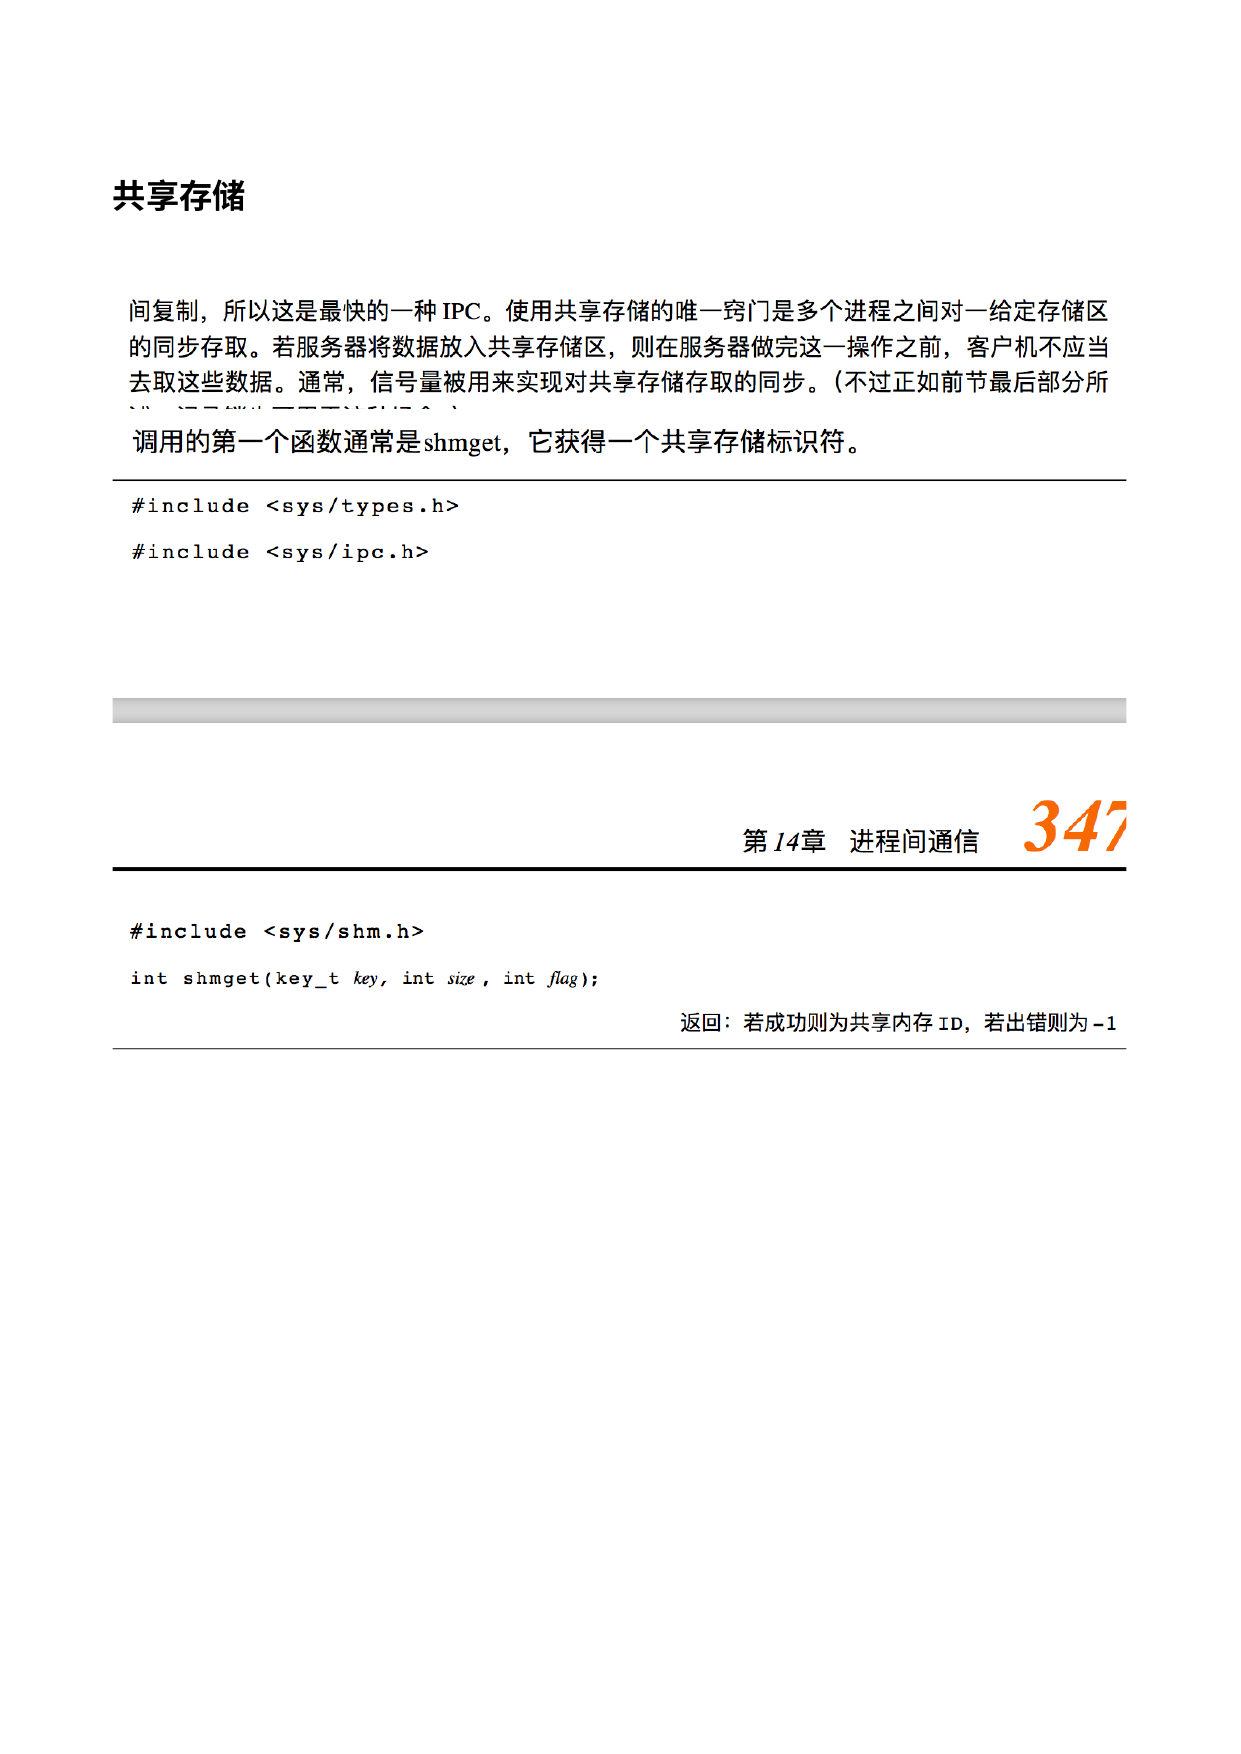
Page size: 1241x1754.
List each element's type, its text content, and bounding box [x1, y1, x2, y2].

picture [112, 419, 1127, 1065]
picture [112, 289, 1129, 409]
subtitle 共享存储 [112, 162, 1128, 227]
